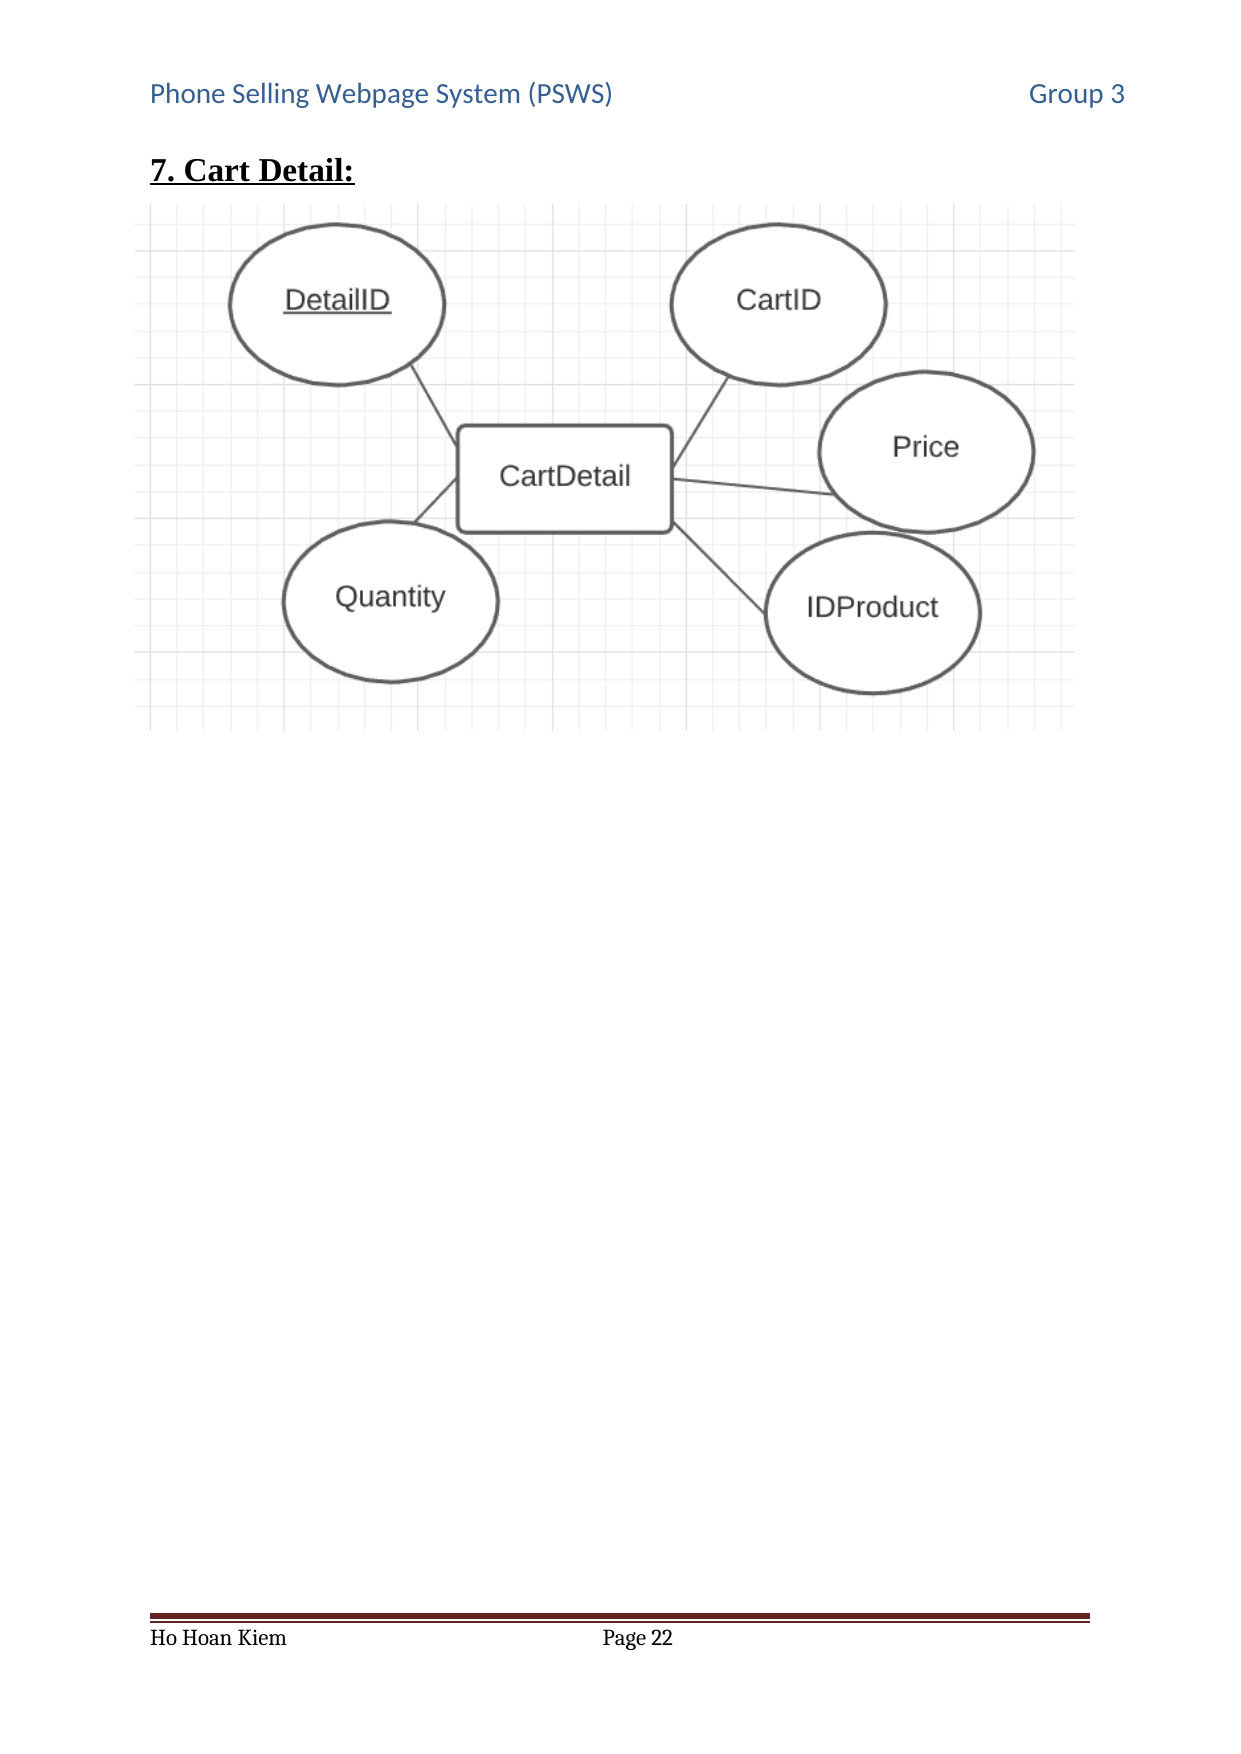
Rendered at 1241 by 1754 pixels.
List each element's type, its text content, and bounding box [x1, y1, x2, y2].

picture [134, 204, 1075, 731]
